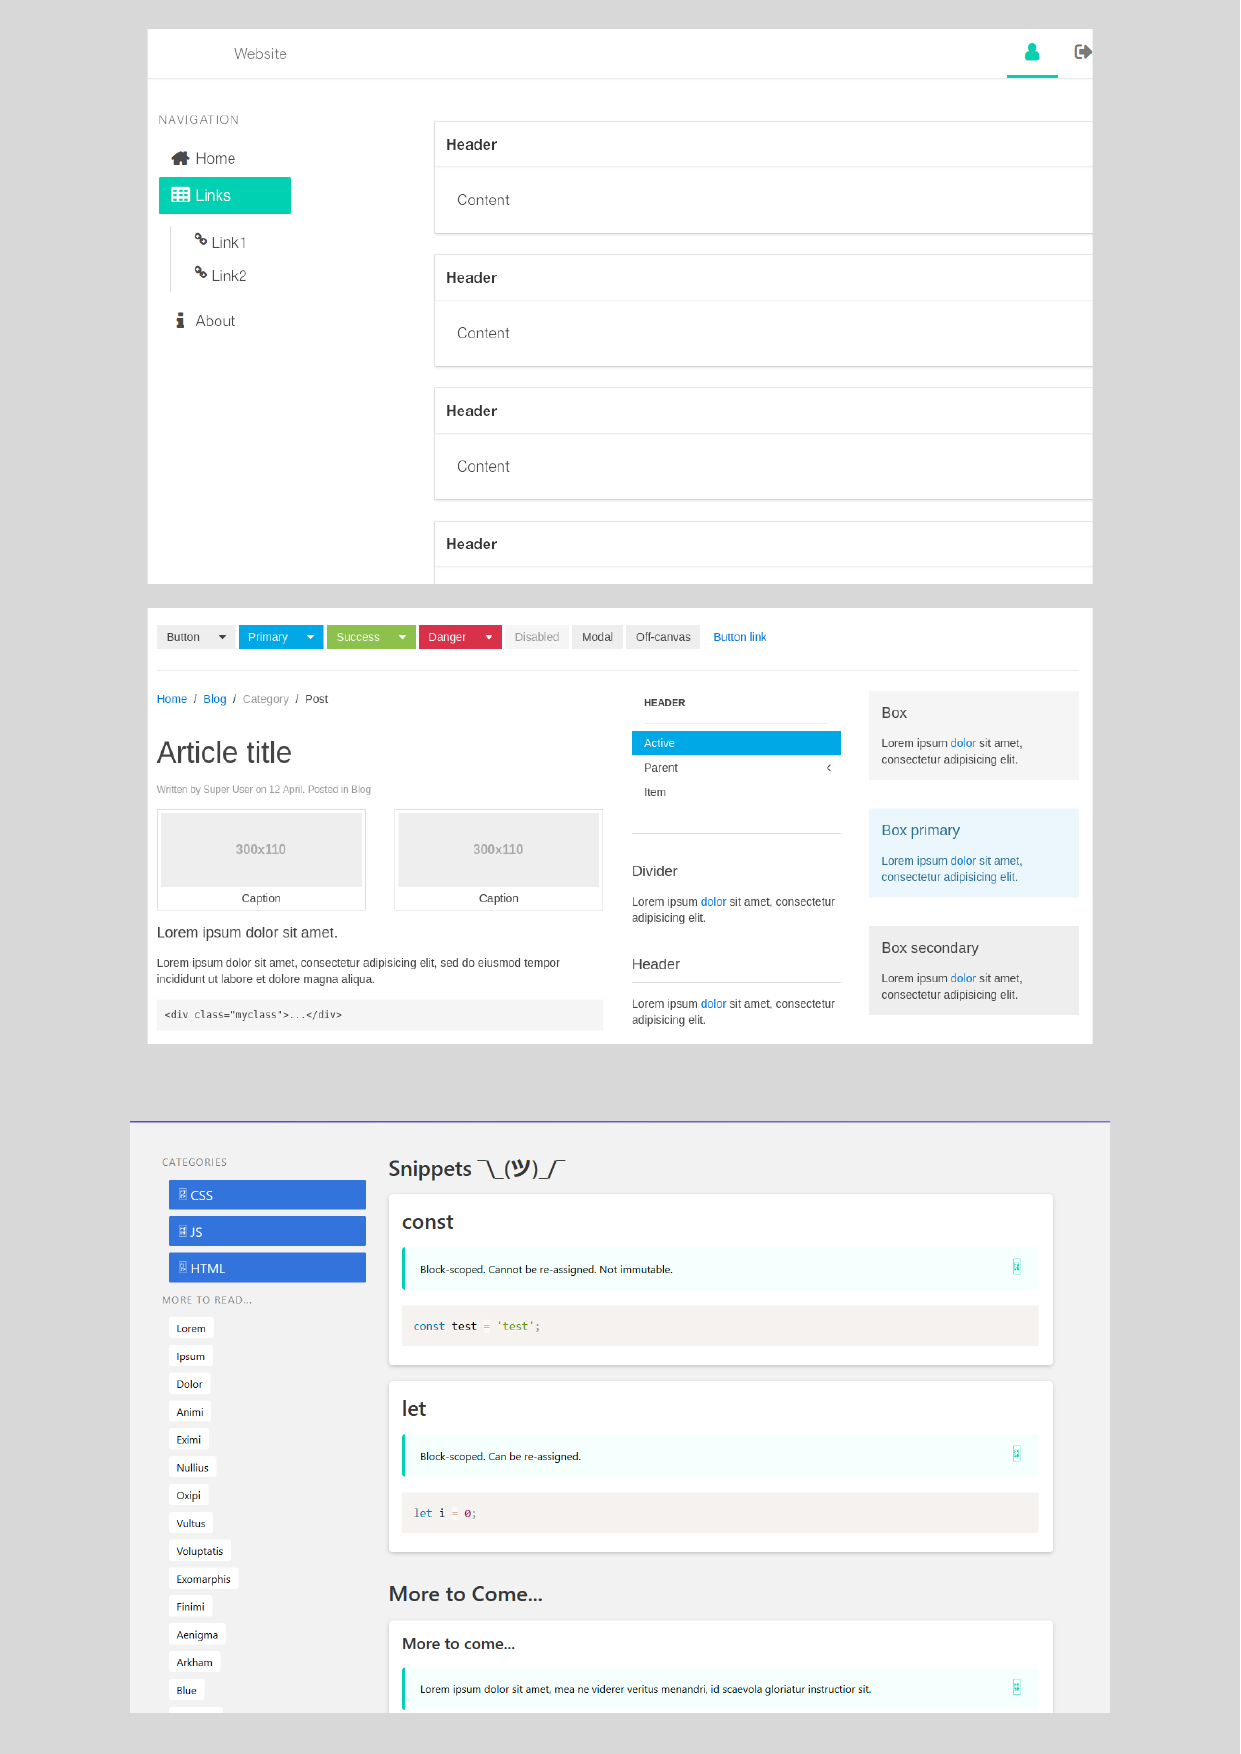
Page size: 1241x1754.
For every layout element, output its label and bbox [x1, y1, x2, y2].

picture [130, 1121, 1110, 1713]
picture [147, 29, 1093, 584]
picture [147, 608, 1093, 1044]
